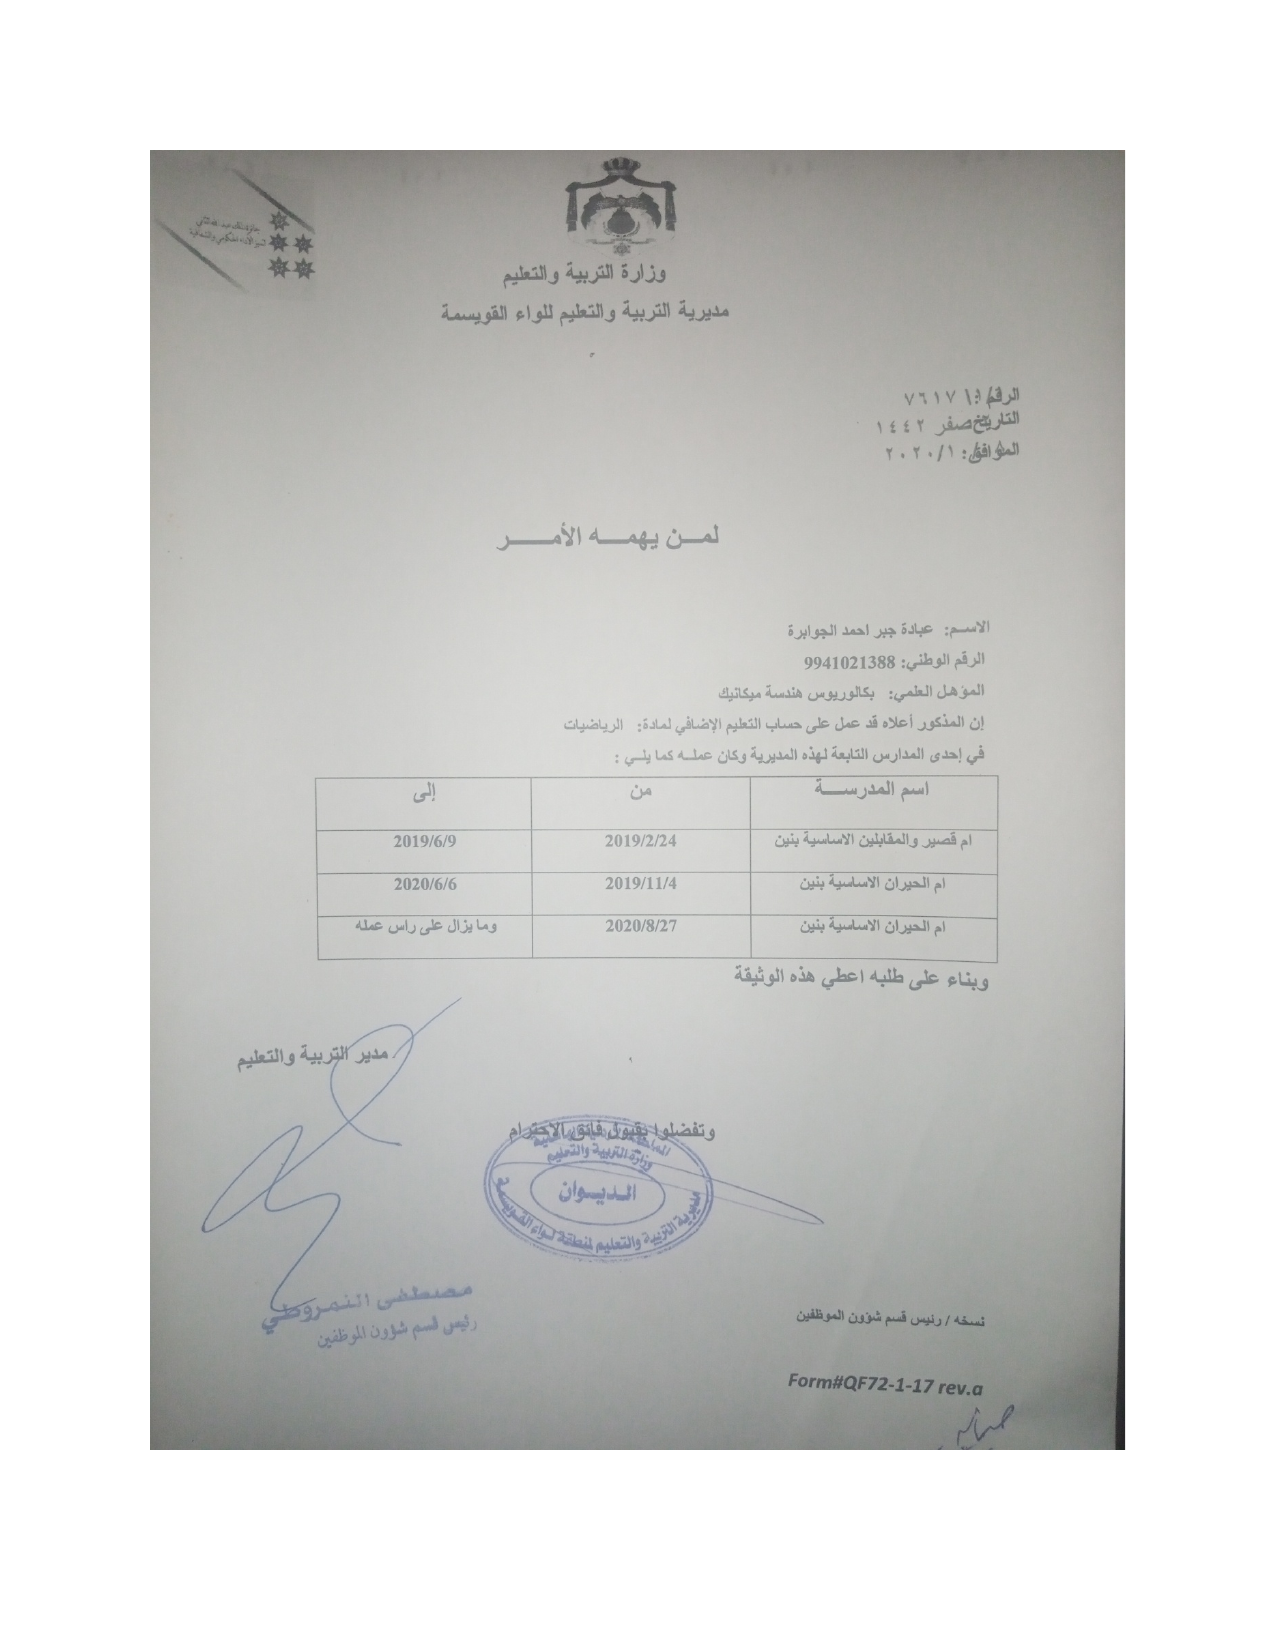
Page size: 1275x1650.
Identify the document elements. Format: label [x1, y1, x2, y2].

picture [150, 150, 1125, 1450]
